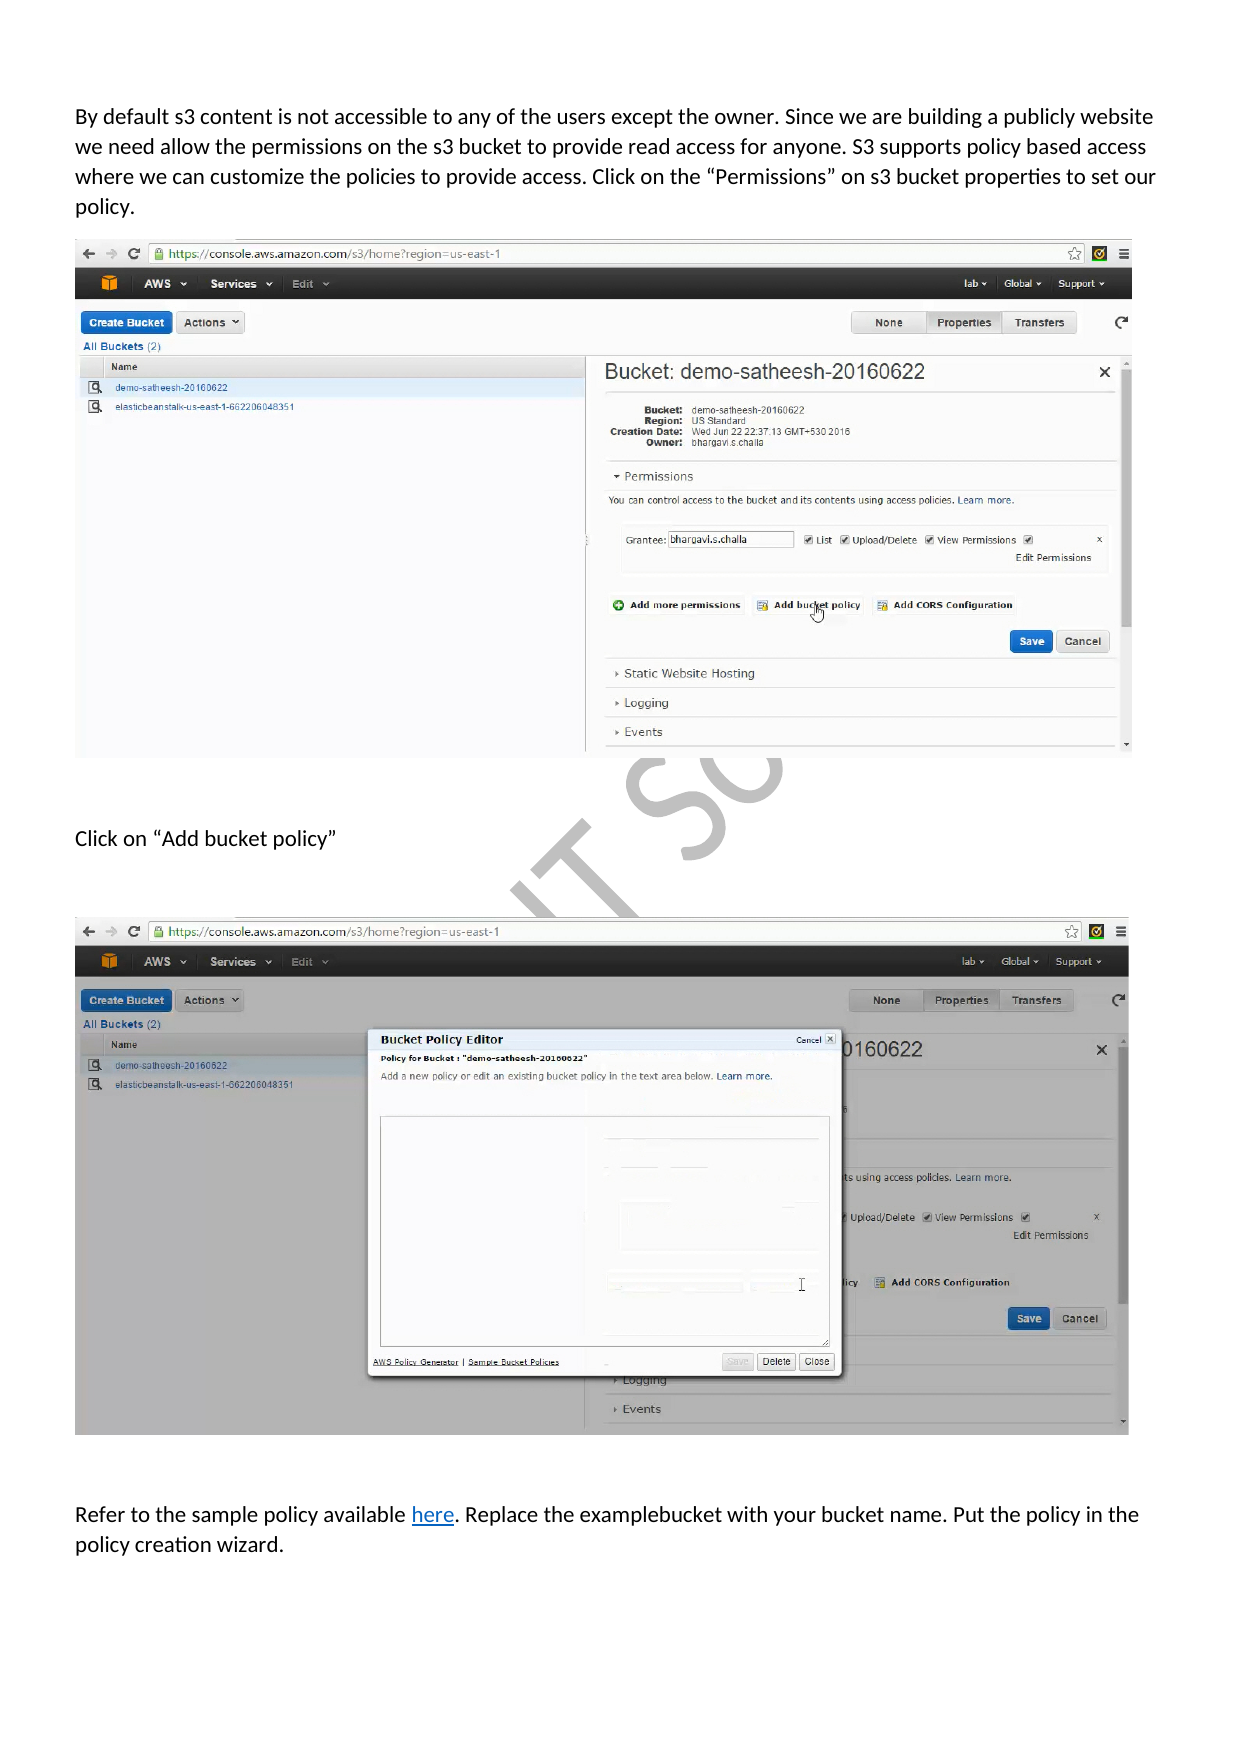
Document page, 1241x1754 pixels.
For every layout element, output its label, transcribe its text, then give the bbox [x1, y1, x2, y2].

picture [75, 239, 1132, 758]
text By default s3 content is not accessible to any of the users except the owner. Since we are building a publicly website we need allow the permissions on the s3 bucket to provide read access for anyone. S3 supports policy based access where we can customize the policies to provide access. Click on the “Permissions” on s3 bucket properties to set our policy. [75, 102, 1165, 220]
picture [75, 917, 1129, 1435]
text Click on “Add bucket policy” [75, 824, 1165, 852]
text Refer to the sample policy available here. Replace the examplebucket with your bucket name. Put the policy in the policy creation wizard. [75, 1500, 1165, 1559]
